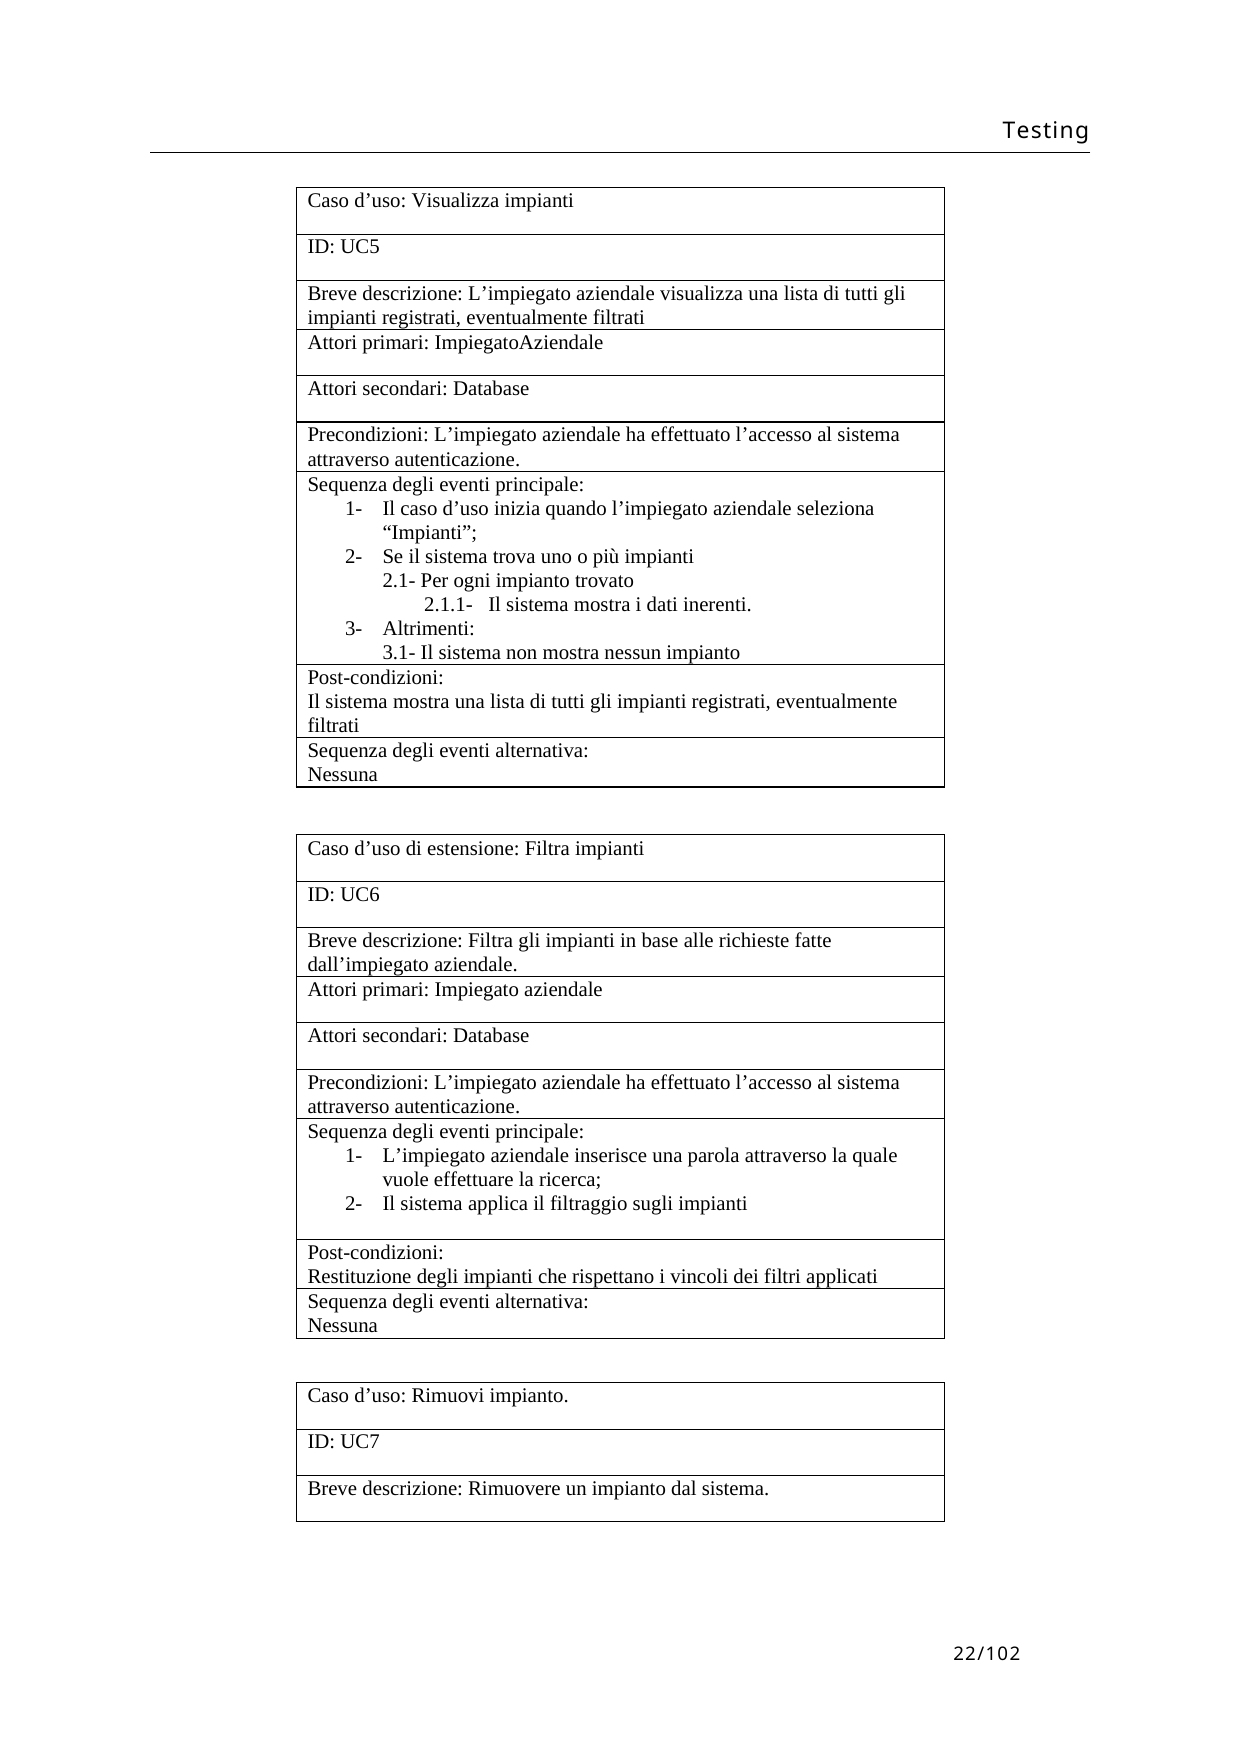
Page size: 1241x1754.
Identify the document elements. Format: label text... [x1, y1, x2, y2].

table_cell Breve descrizione: Filtra gli impianti in base alle richieste fatte dall’impiegato aziendale. [297, 928, 944, 976]
table_cell Breve descrizione: L’impiegato aziendale visualizza una lista di tutti gli impianti registrati, eventualmente filtrati [297, 281, 944, 329]
table_cell Post-condizioni: Restituzione degli impianti che rispettano i vincoli dei filtri applicati [297, 1240, 944, 1288]
table_header Caso d’uso: Visualizza impianti [297, 188, 944, 233]
table_header Caso d’uso di estensione: Filtra impianti [297, 835, 944, 881]
table_cell Breve descrizione: Rimuovere un impianto dal sistema. [297, 1476, 944, 1521]
table_header Caso d’uso: Rimuovi impianto. [297, 1383, 944, 1428]
table_cell Sequenza degli eventi alternativa: Nessuna [297, 738, 944, 786]
table_cell Attori primari: Impiegato aziendale [297, 977, 944, 1022]
table_cell Attori secondari: Database [297, 1023, 944, 1068]
table_cell ID: UC6 [297, 882, 944, 927]
table_cell Attori secondari: Database [297, 376, 944, 421]
table_cell Post-condizioni: Il sistema mostra una lista di tutti gli impianti registrati, eventualmente filtrati [297, 665, 944, 737]
table_cell Attori primari: ImpiegatoAziendale [297, 330, 944, 375]
table_cell ID: UC5 [297, 235, 944, 280]
table_cell Precondizioni: L’impiegato aziendale ha effettuato l’accesso al sistema attraverso autenticazione. [297, 1070, 944, 1118]
table_cell Precondizioni: L’impiegato aziendale ha effettuato l’accesso al sistema attraverso autenticazione. [297, 423, 944, 471]
table_cell ID: UC7 [297, 1430, 944, 1475]
table_cell Sequenza degli eventi principale: L’impiegato aziendale inserisce una parola attraverso la quale vuole effettuare la ricerca; Il sistema applica il filtraggio sugli impianti [297, 1119, 944, 1239]
table_cell Sequenza degli eventi principale: Il caso d’uso inizia quando l’impiegato aziendale seleziona “Impianti”; Se il sistema trova uno o più impianti 2.1- Per ogni impianto trovato 2.1.1- Il sistema mostra i dati inerenti. Altrimenti: 3.1- Il sistema non mostra nessun impianto [297, 472, 944, 664]
table_cell Sequenza degli eventi alternativa: Nessuna [297, 1289, 944, 1337]
